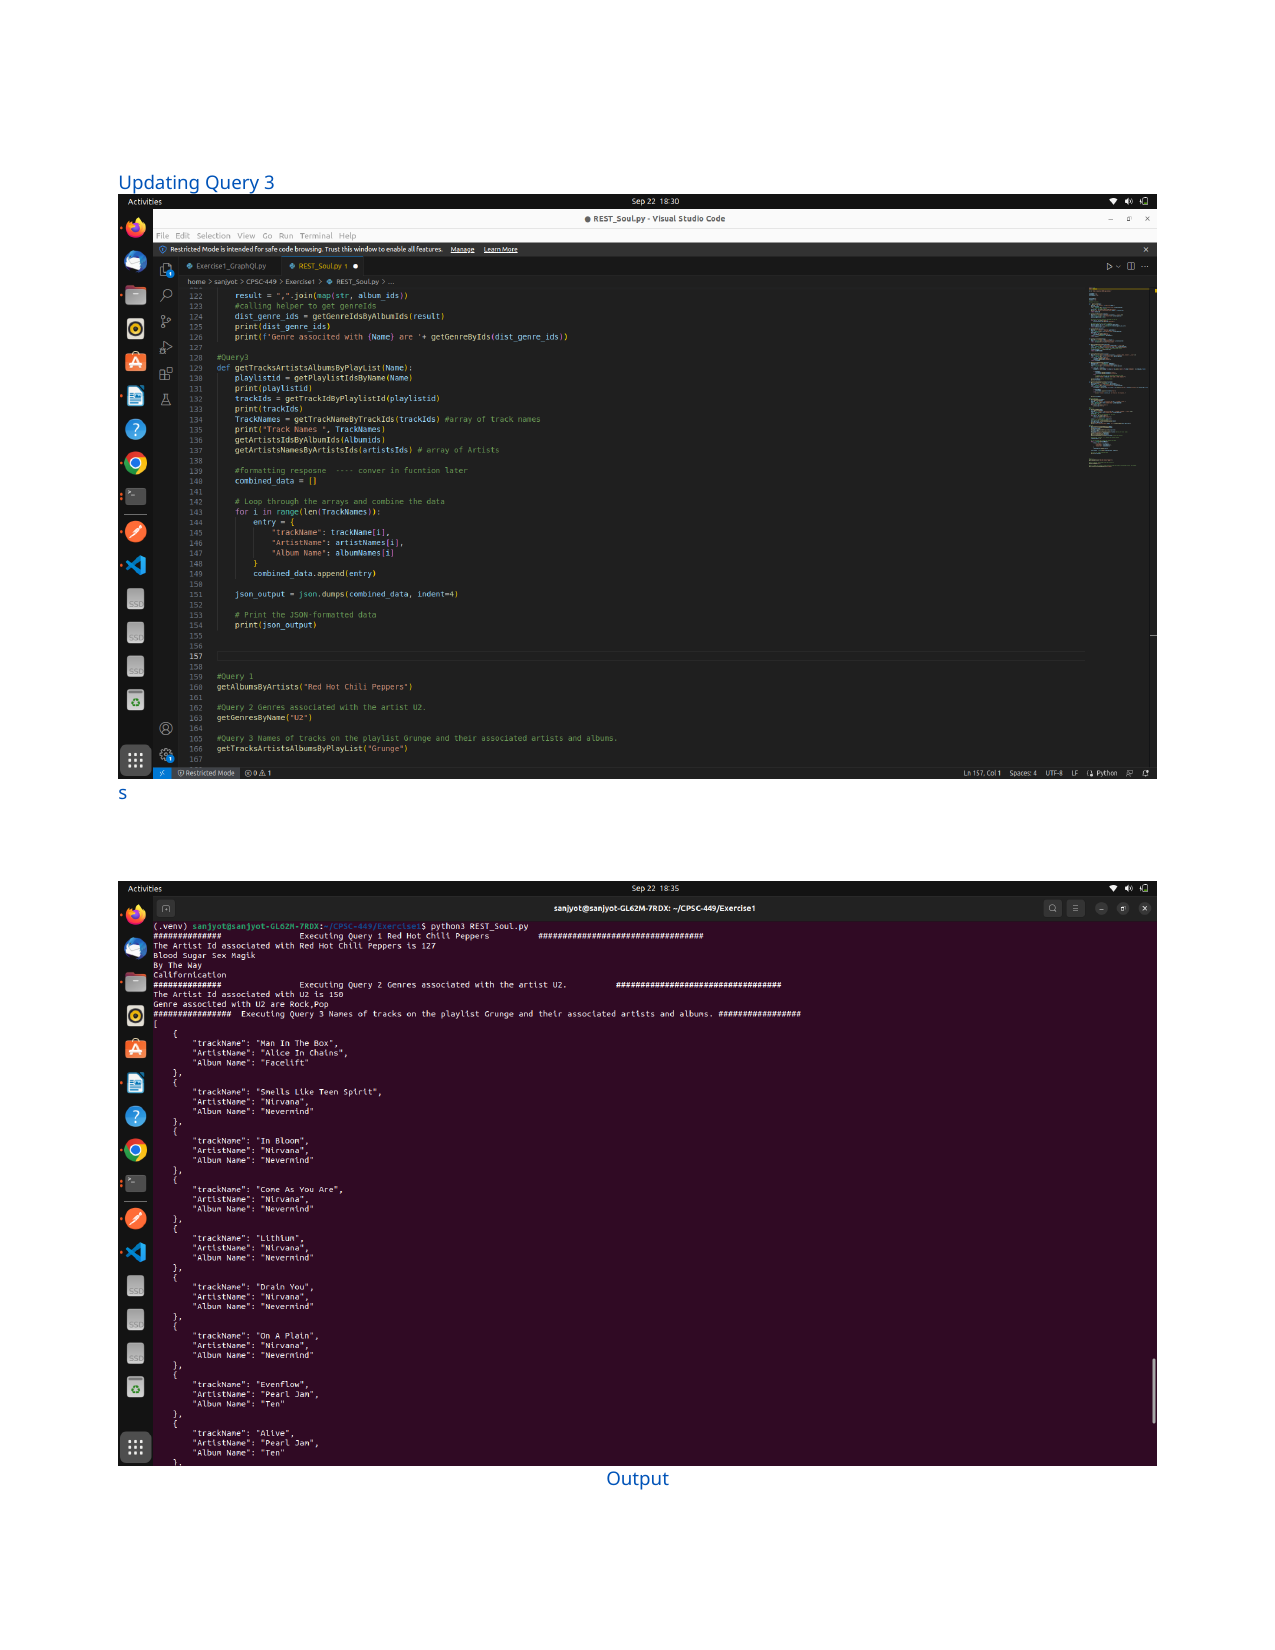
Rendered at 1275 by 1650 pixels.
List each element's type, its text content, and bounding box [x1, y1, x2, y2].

text s [118, 779, 1157, 804]
text Output [118, 1466, 1157, 1491]
picture [118, 194, 1157, 779]
text Updating Query 3 [118, 169, 1157, 194]
picture [118, 881, 1157, 1466]
